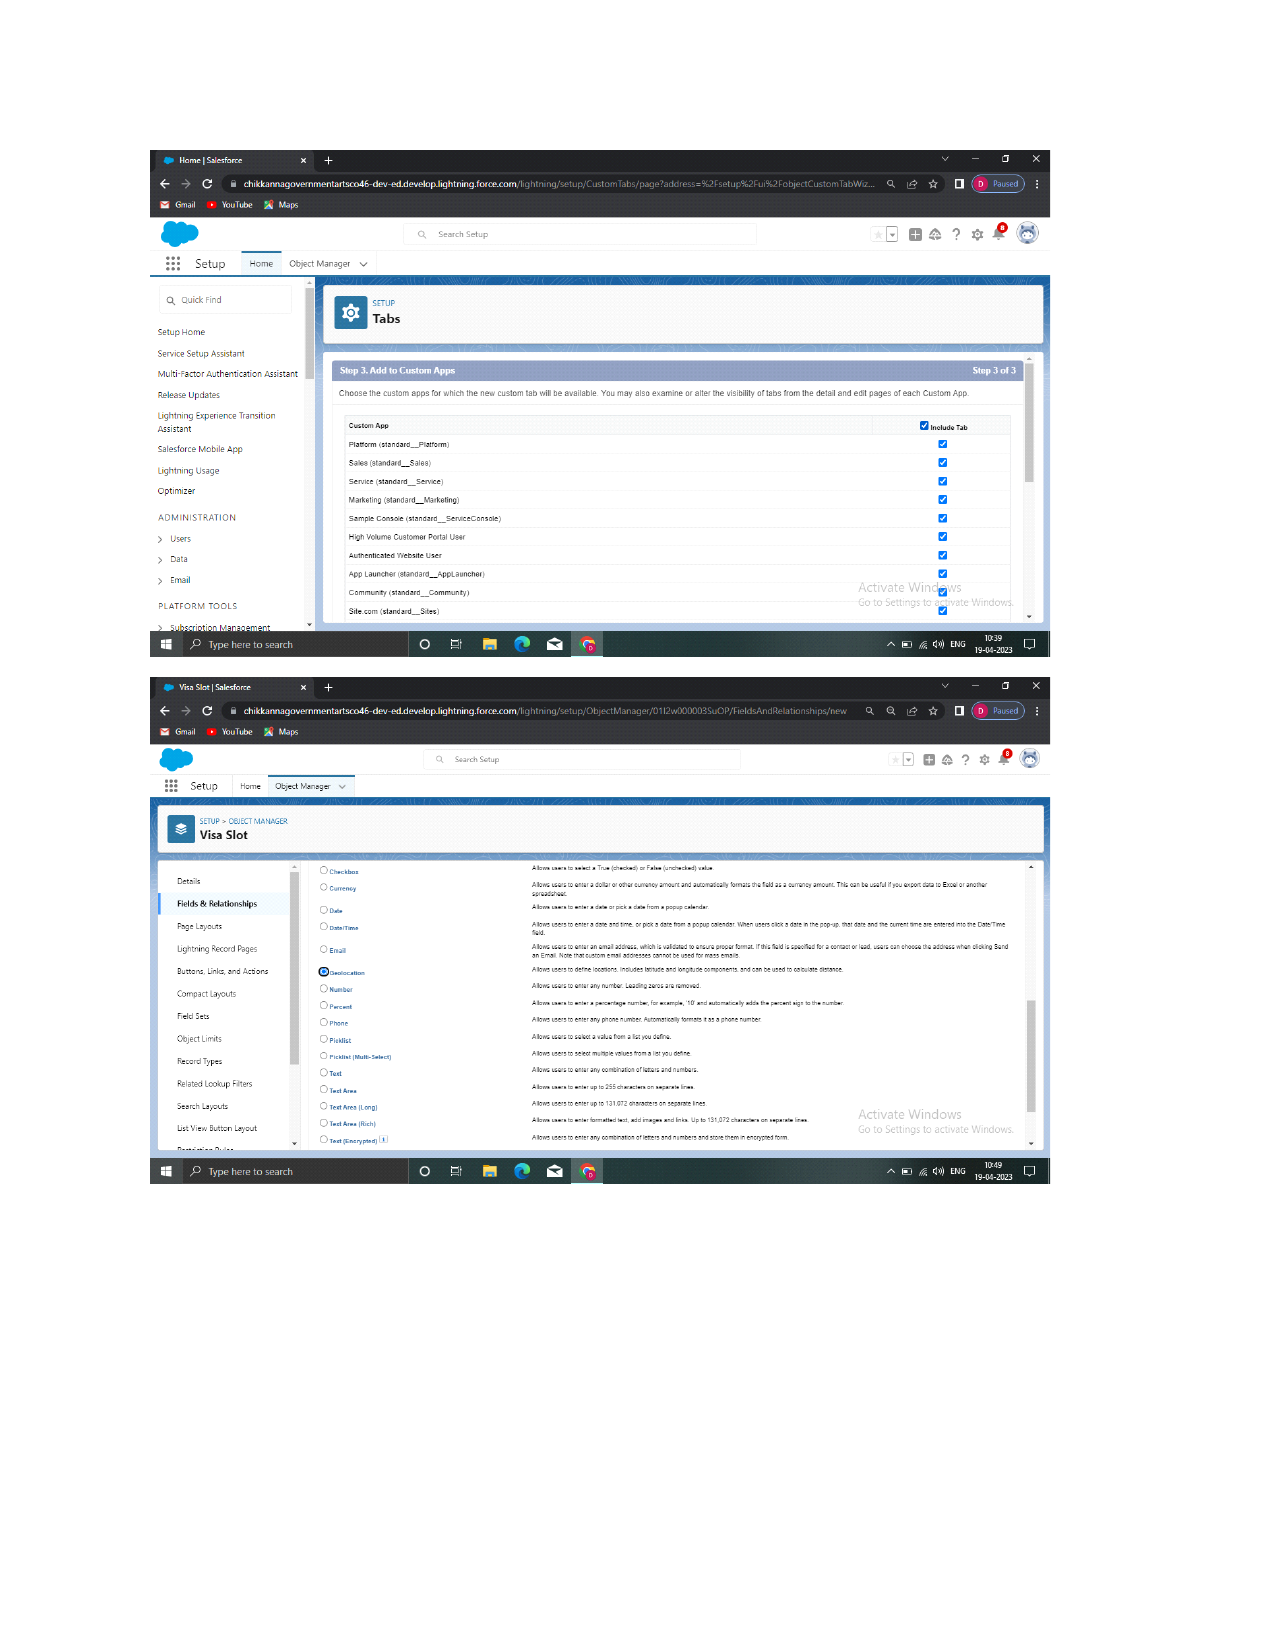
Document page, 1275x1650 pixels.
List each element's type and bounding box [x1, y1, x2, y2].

picture [150, 677, 1050, 1184]
picture [150, 150, 1050, 657]
